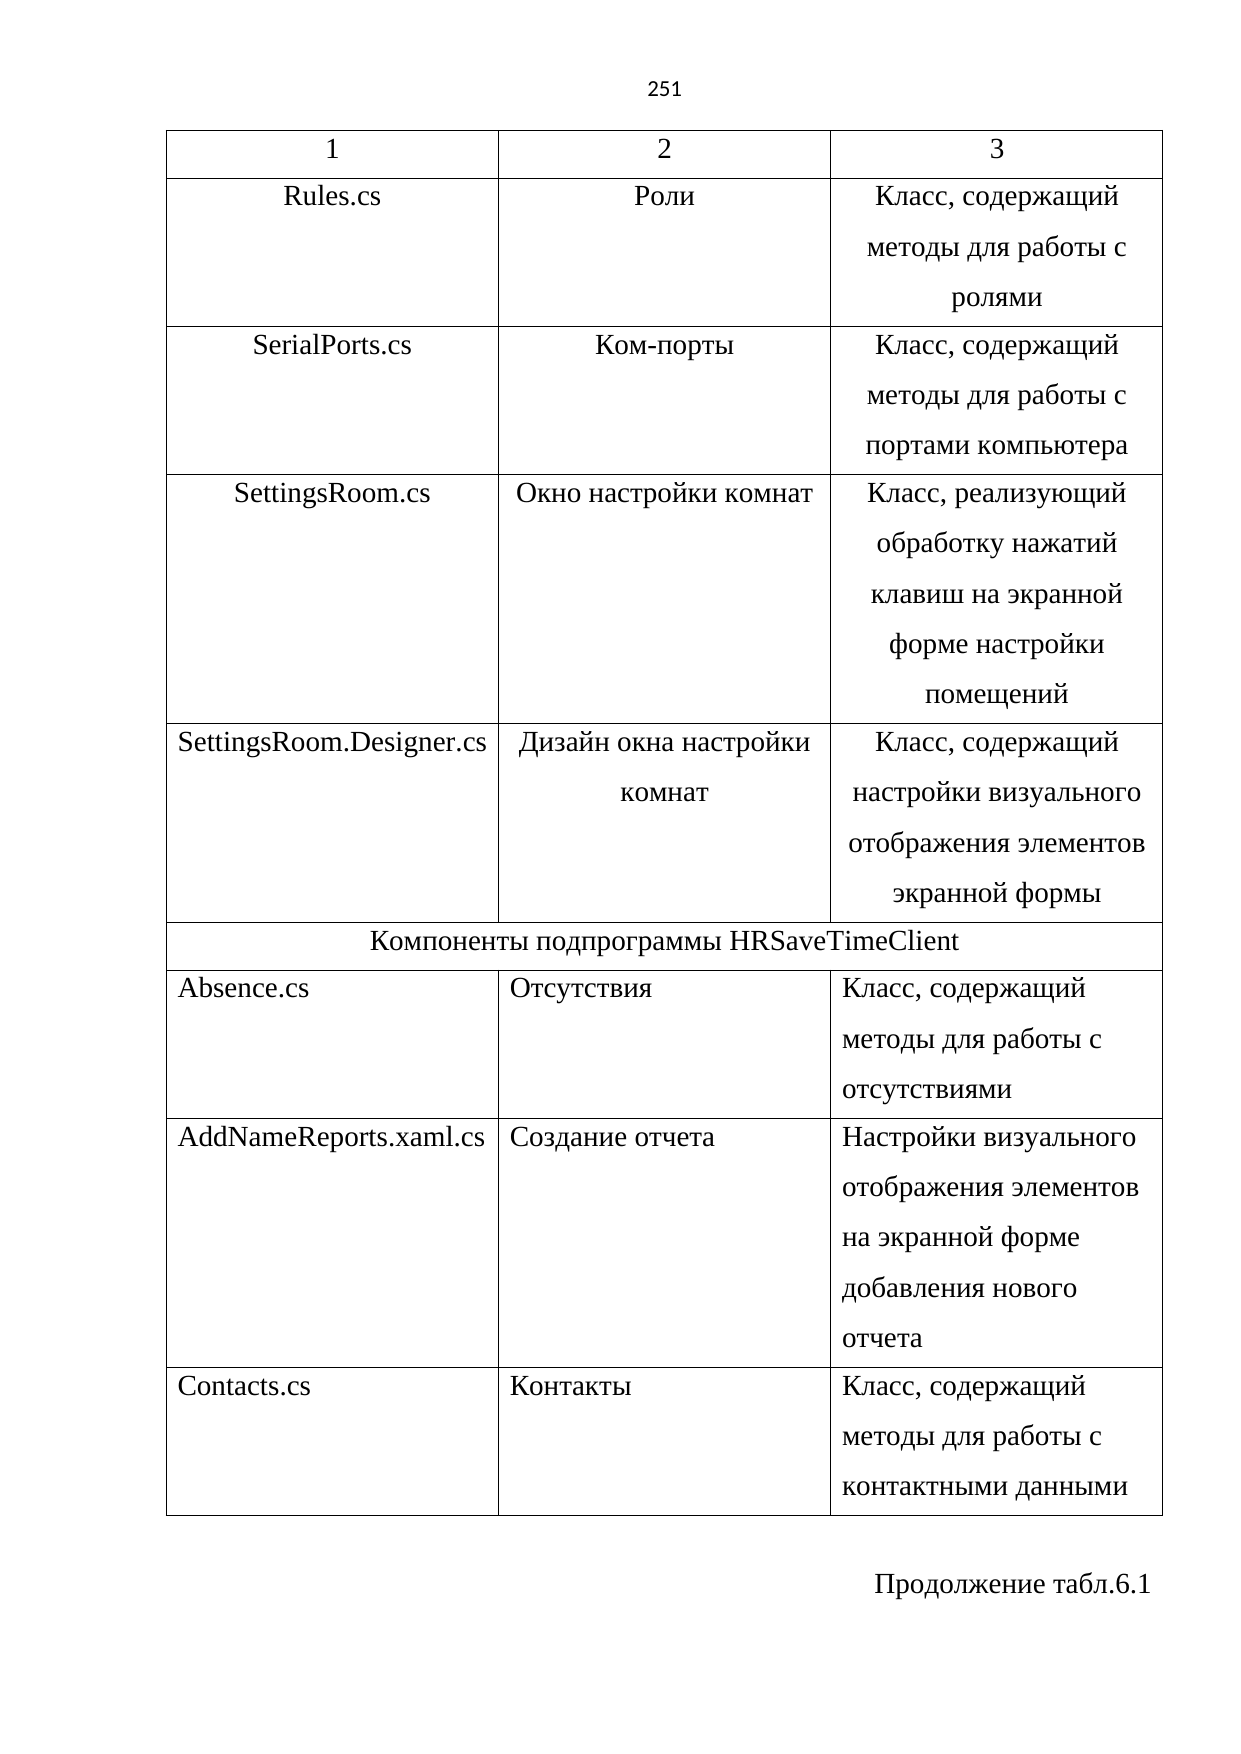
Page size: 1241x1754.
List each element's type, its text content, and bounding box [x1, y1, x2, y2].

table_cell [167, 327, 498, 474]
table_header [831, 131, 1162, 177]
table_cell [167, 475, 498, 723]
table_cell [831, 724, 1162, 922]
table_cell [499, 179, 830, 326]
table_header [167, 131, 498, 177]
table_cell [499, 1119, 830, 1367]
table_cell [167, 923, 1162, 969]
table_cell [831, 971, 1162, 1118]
text Продолжение табл.6.1 [177, 1566, 1152, 1600]
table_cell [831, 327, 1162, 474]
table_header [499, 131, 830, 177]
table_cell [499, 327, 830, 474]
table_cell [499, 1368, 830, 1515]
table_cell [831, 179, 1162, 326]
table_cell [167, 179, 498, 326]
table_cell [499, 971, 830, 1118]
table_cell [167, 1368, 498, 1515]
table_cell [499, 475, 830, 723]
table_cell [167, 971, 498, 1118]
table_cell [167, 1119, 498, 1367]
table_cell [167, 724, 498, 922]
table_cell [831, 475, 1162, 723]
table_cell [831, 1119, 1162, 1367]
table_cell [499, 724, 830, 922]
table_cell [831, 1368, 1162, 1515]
